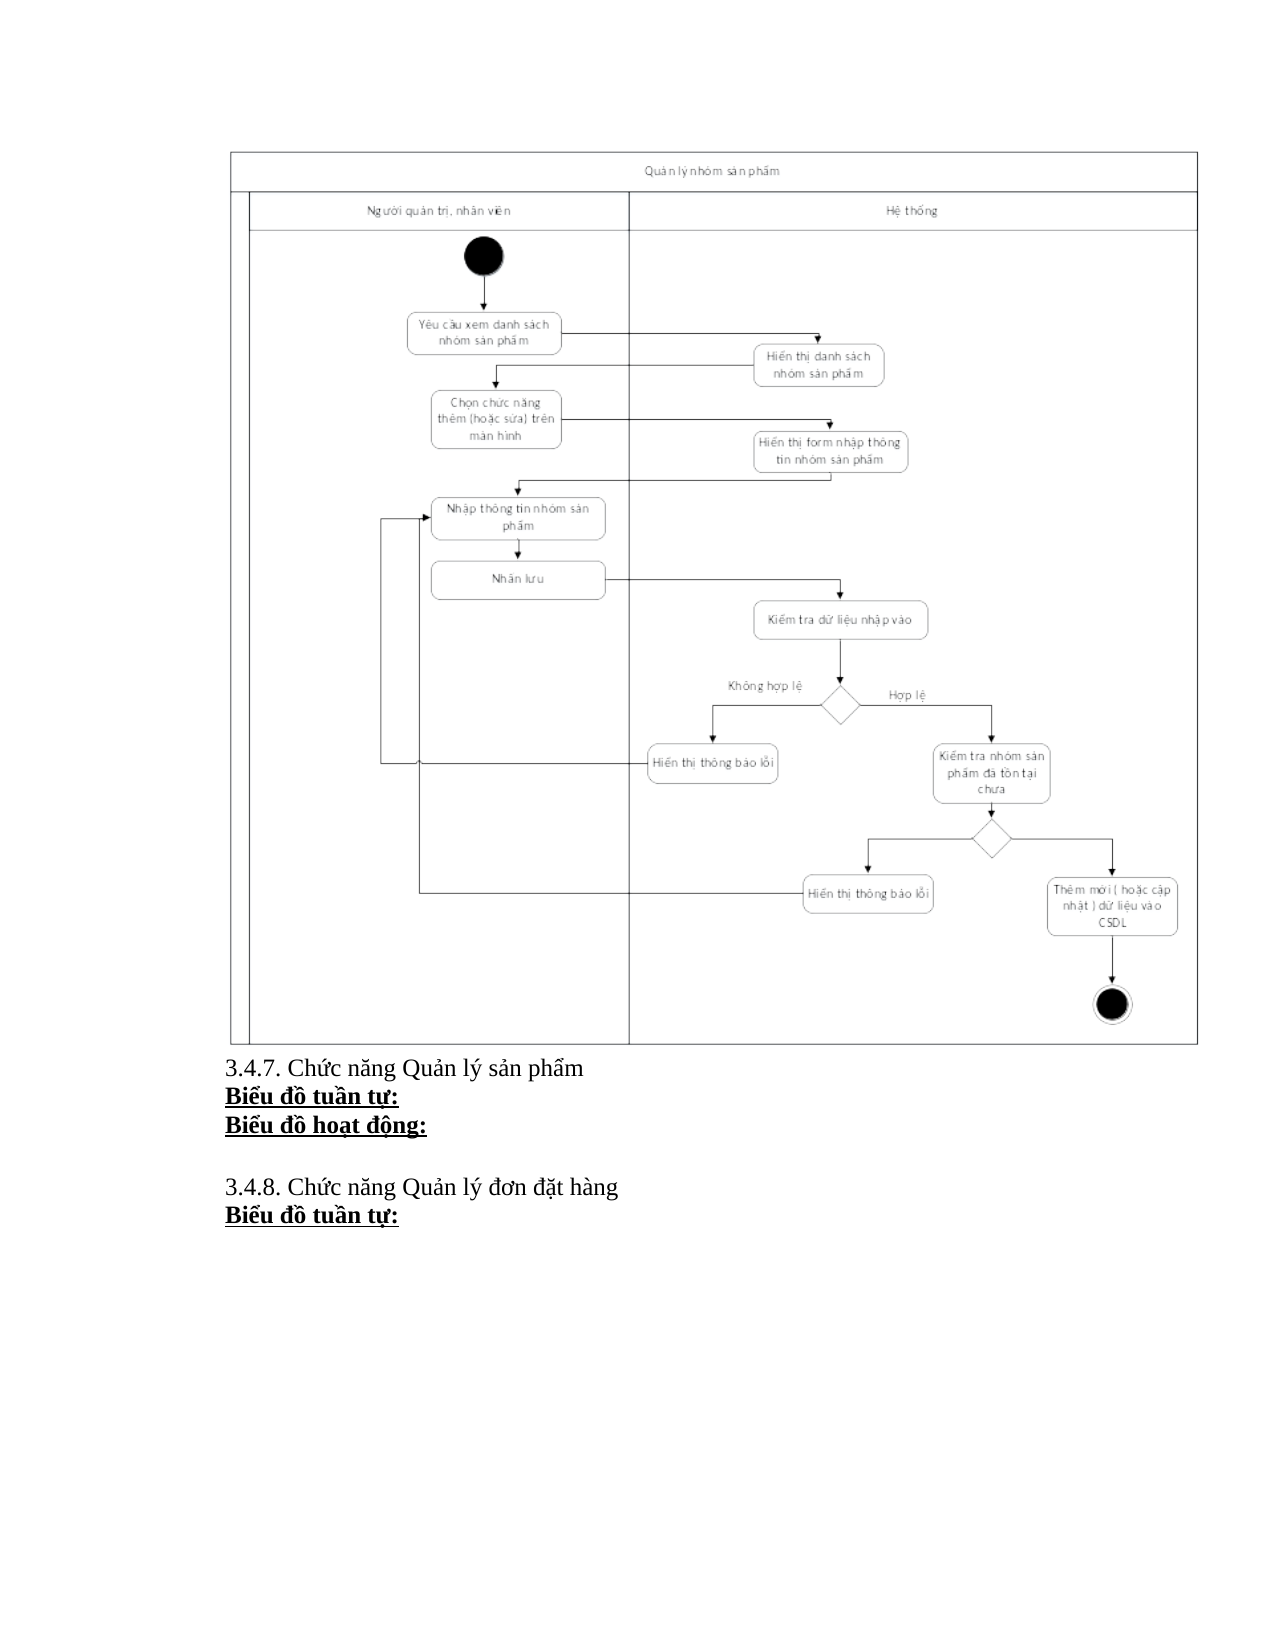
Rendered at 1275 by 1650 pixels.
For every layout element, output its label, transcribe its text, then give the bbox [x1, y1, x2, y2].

subtitle 3.4.8. Chức năng Quản lý đơn đặt hàng [150, 1172, 1125, 1201]
text Biểu đồ tuần tự: [225, 1081, 1125, 1110]
text Biểu đồ tuần tự: [225, 1201, 1125, 1229]
text Biểu đồ hoạt động: [225, 1110, 1125, 1139]
subtitle 3.4.7. Chức năng Quản lý sản phẩm [150, 1053, 1125, 1081]
